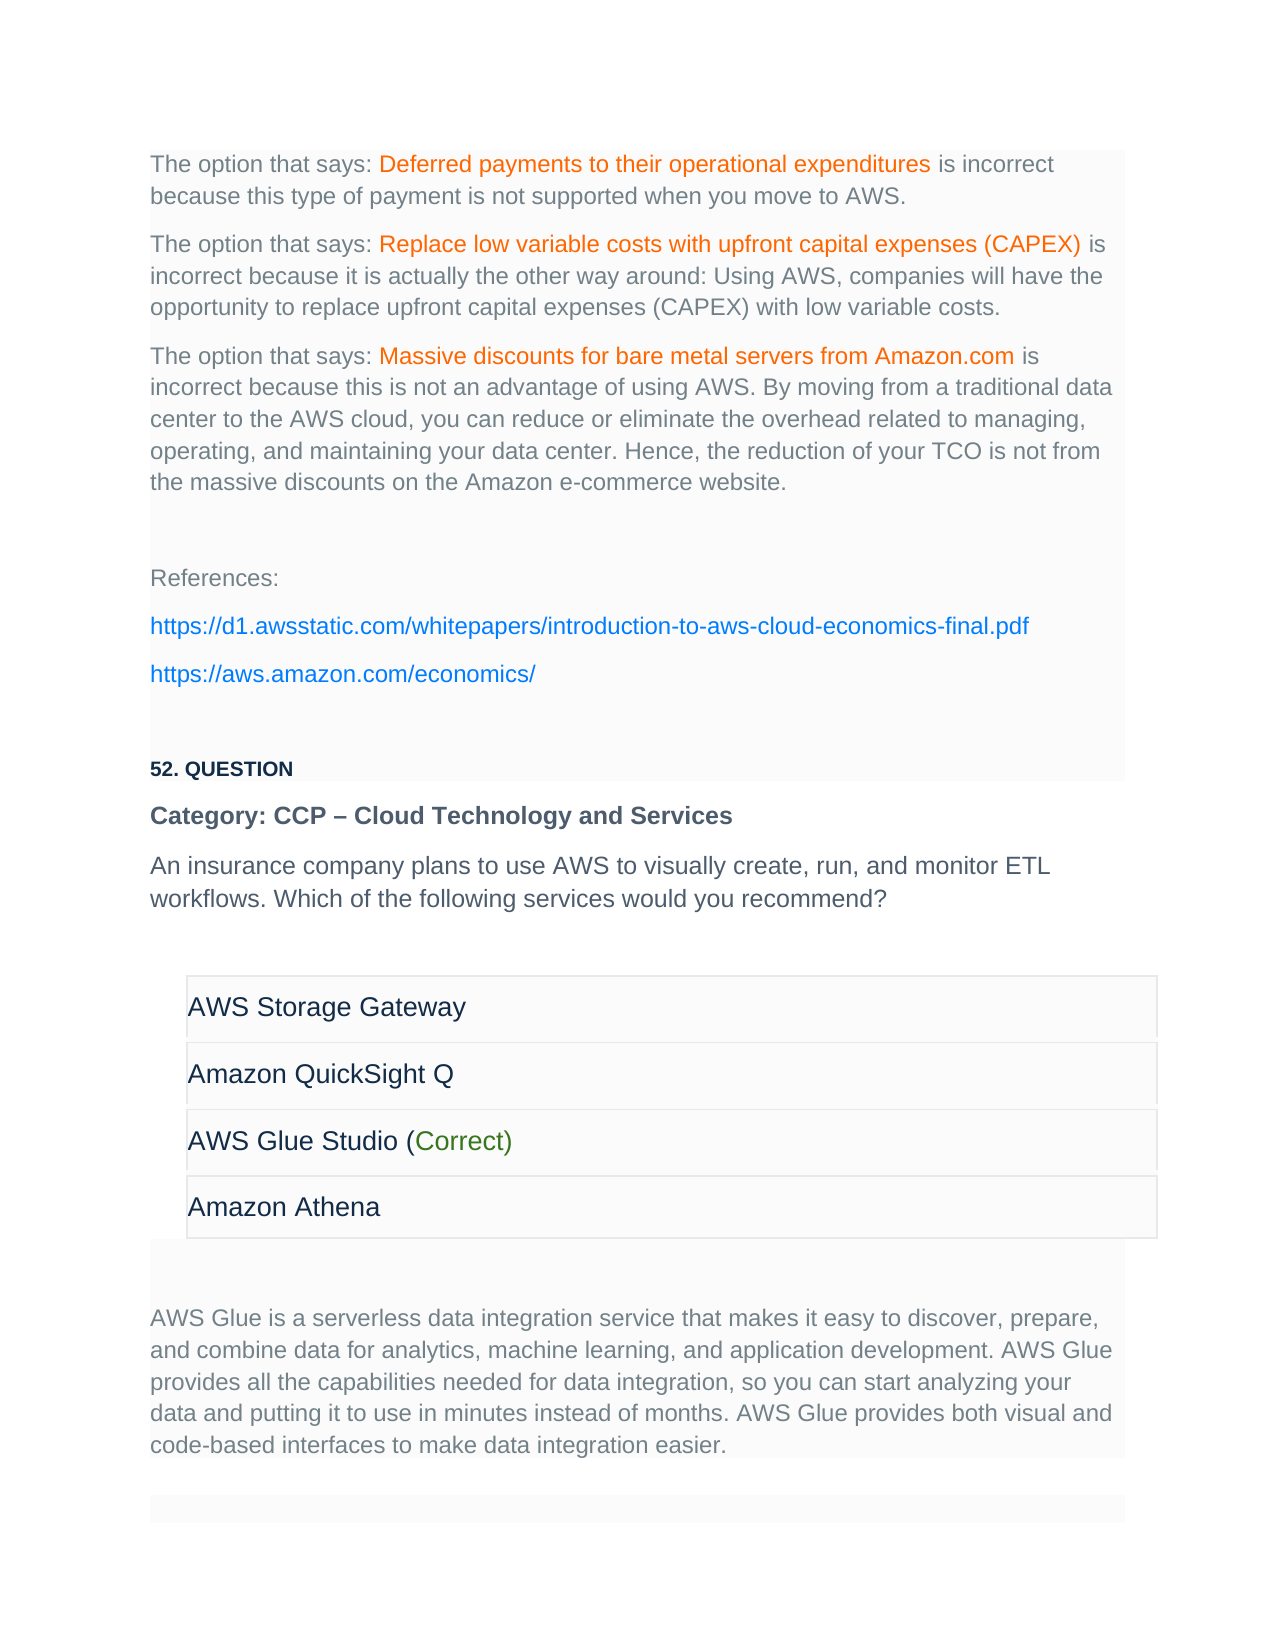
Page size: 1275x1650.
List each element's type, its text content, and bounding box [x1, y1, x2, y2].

text The option that says: Massive discounts for bare metal servers from Amazon.com is incorrect because this is not an advantage of using AWS. By moving from a traditional data center to the AWS cloud, you can reduce or eliminate the overhead related to managing, operating, and maintaining your data center. Hence, the reduction of your TCO is not from the massive discounts on the Amazon e-commerce website. [150, 342, 1125, 496]
text AWS Glue is a serverless data integration service that makes it easy to discover, prepare, and combine data for analytics, machine learning, and application development. AWS Glue provides all the capabilities needed for data integration, so you can start analyzing your data and putting it to use in minutes instead of months. AWS Glue provides both visual and code-based interfaces to make data integration easier. [150, 1304, 1125, 1458]
text The option that says: Deferred payments to their operational expenditures is incorrect because this type of payment is not supported when you move to AWS. [150, 150, 1125, 209]
text https://aws.amazon.com/economics/ [150, 660, 1125, 688]
text An insurance company plans to use AWS to visually create, run, and monitor ETL workflows. Which of the following services would you recommend? [150, 851, 1125, 912]
text References: [150, 563, 1125, 591]
text The option that says: Replace low variable costs with upfront capital expenses (CAPEX) is incorrect because it is actually the other way around: Using AWS, companies will have the opportunity to replace upfront capital expenses (CAPEX) with low variable costs. [150, 230, 1125, 321]
text Category: CCP – Cloud Technology and Services [150, 801, 1125, 830]
list AWS Storage Gateway [188, 977, 1156, 1037]
list AWS Glue Studio (Correct) [188, 1110, 1156, 1170]
text 52. QUESTION [150, 757, 1125, 781]
list Amazon QuickSight Q [188, 1043, 1156, 1104]
list Amazon Athena [188, 1177, 1156, 1237]
text https://d1.awsstatic.com/whitepapers/introduction-to-aws-cloud-economics-final.pdf [150, 612, 1125, 639]
